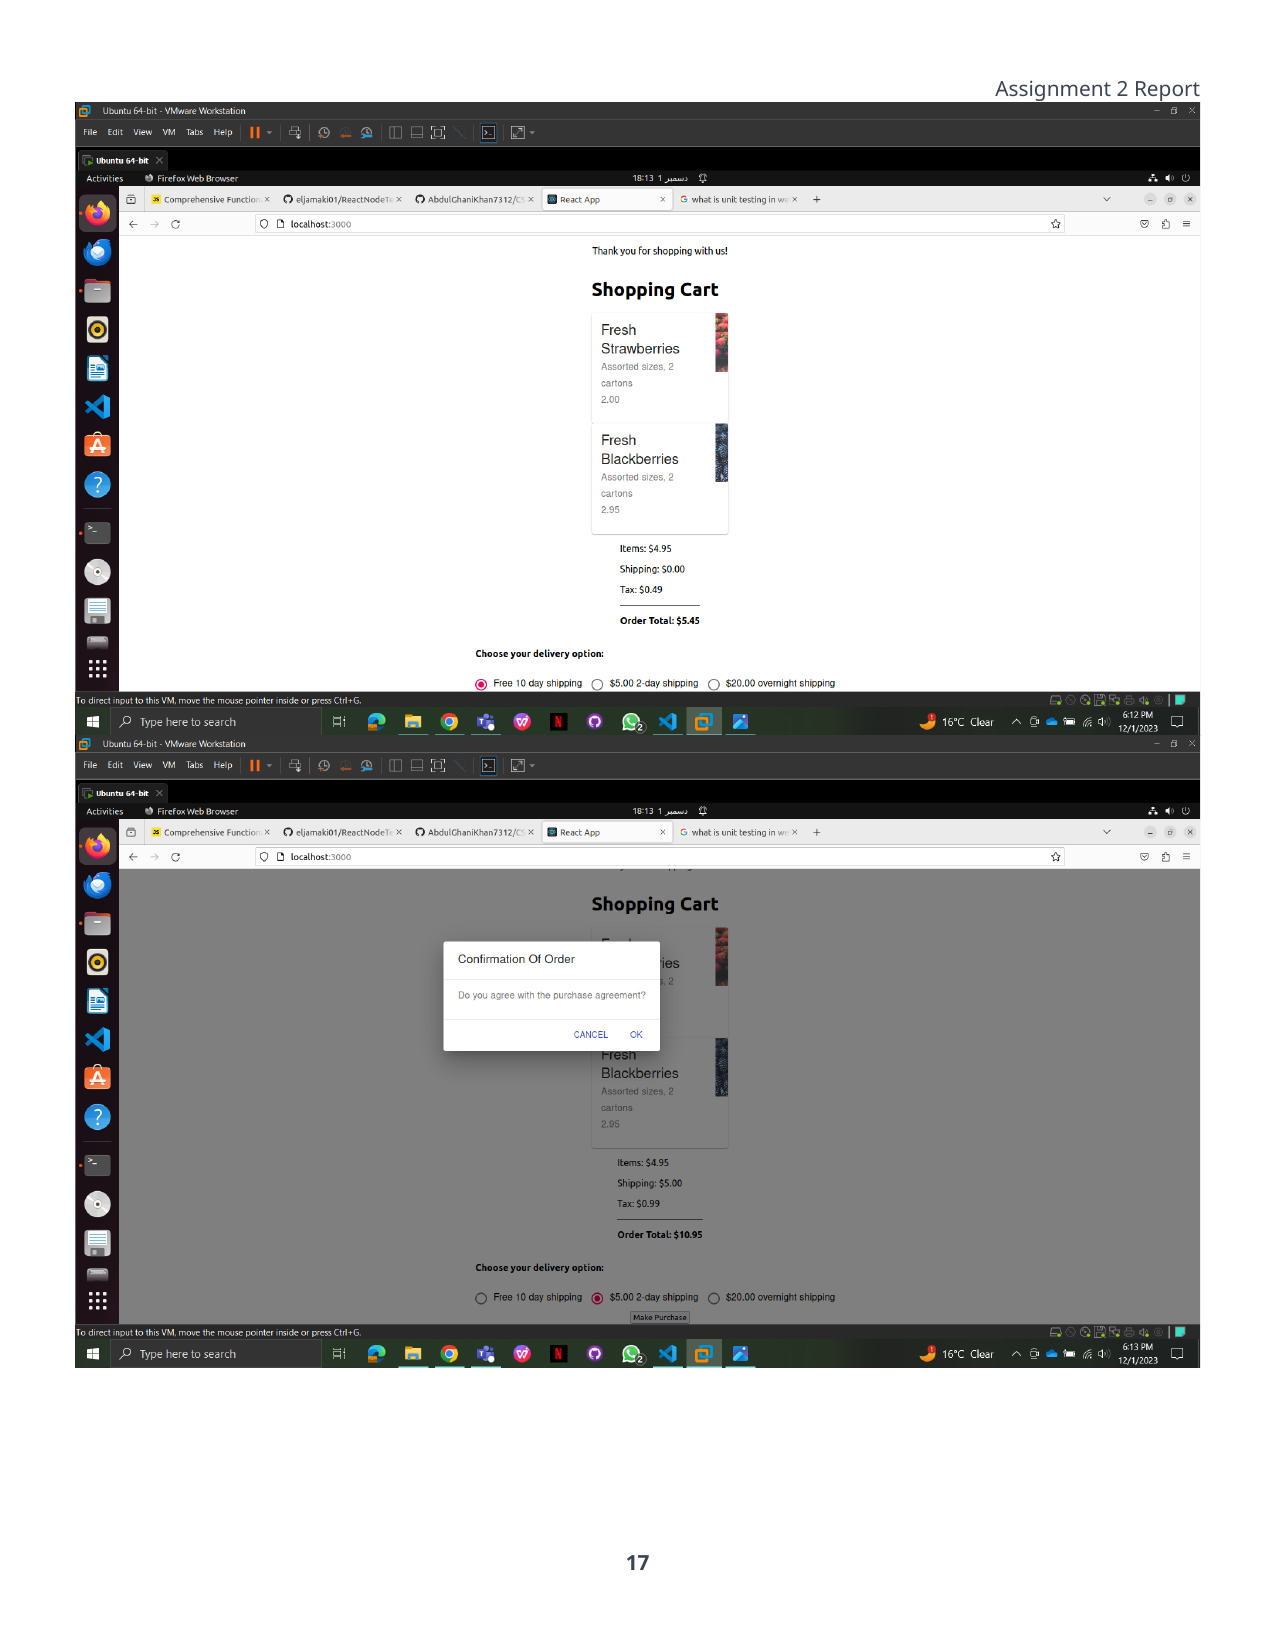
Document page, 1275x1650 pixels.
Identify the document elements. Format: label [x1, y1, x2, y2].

picture [75, 102, 1200, 1368]
